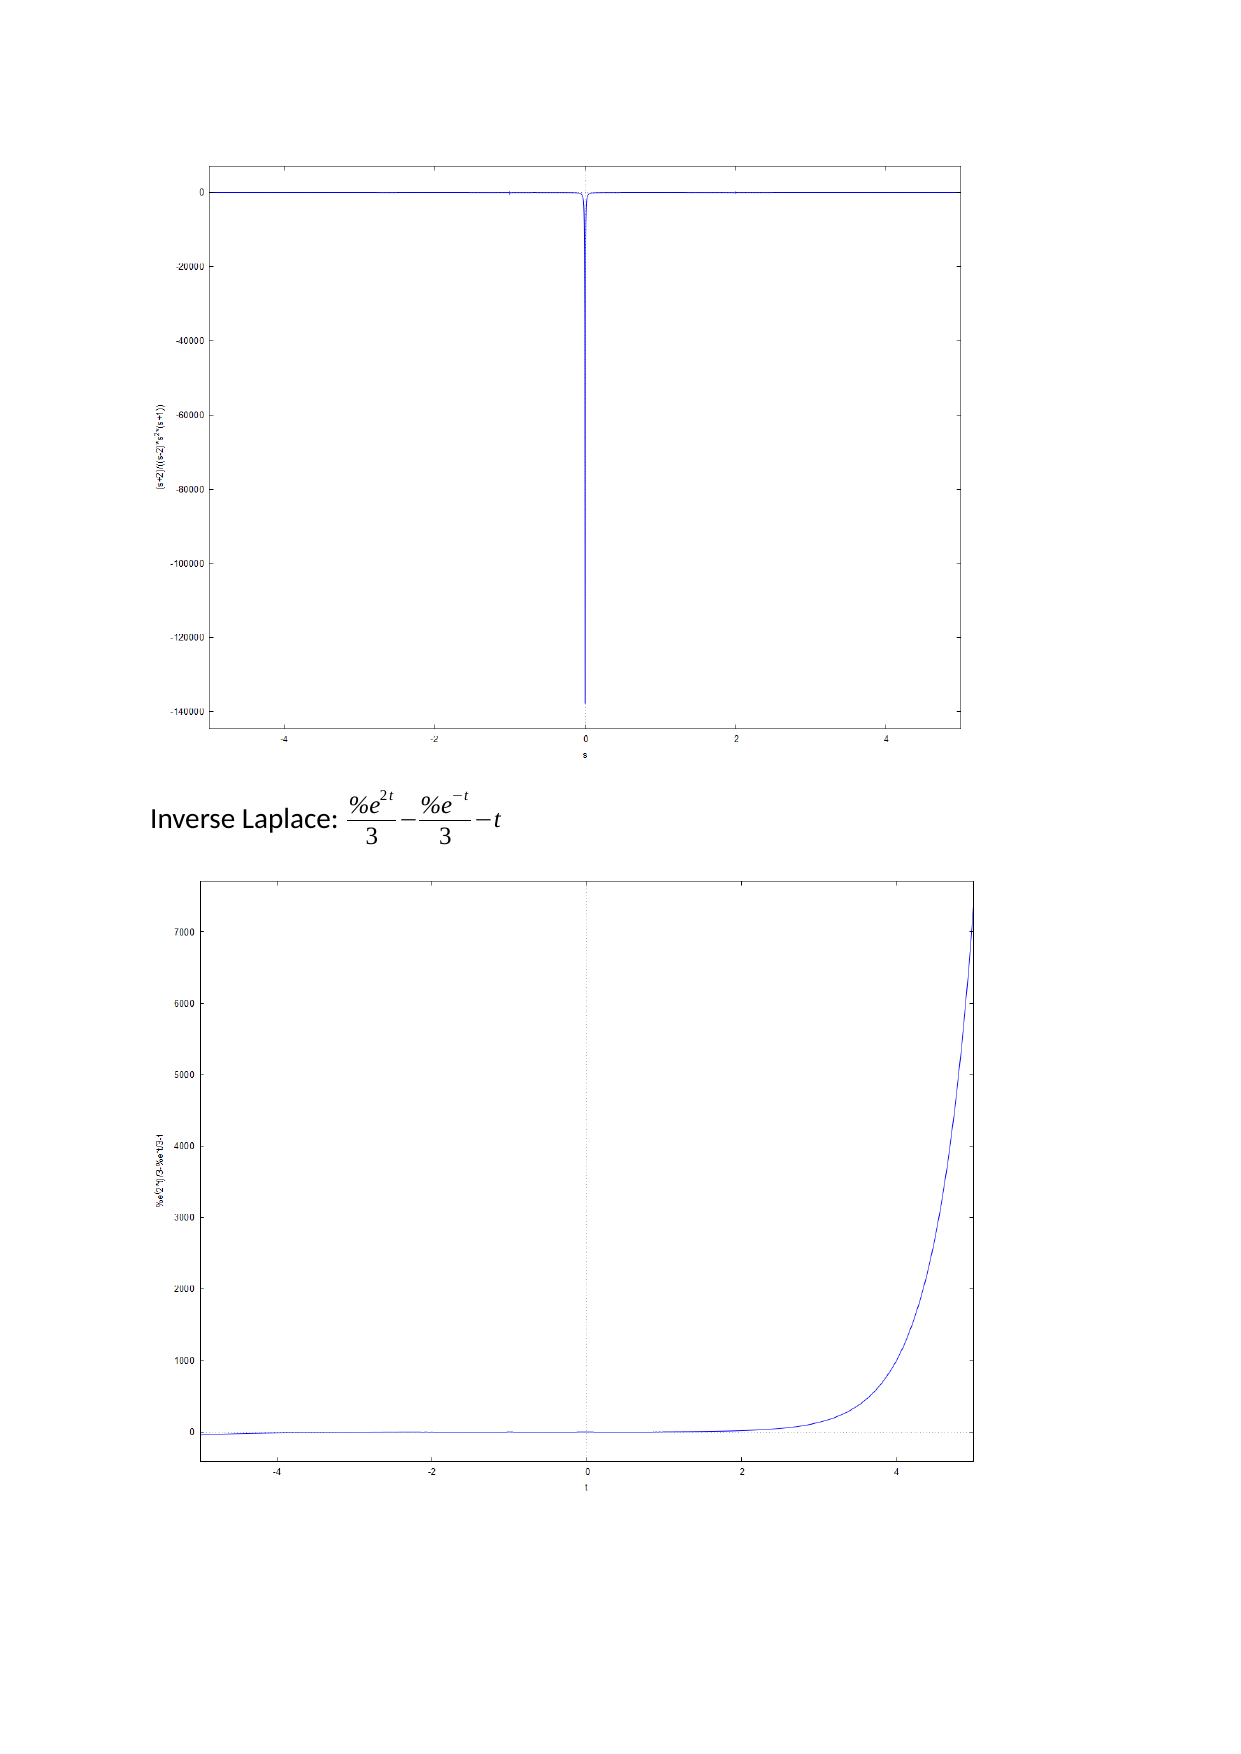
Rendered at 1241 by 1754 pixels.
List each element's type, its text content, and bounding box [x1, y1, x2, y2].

picture [150, 150, 976, 768]
picture [150, 868, 989, 1497]
text Inverse Laplace: [150, 787, 1090, 849]
